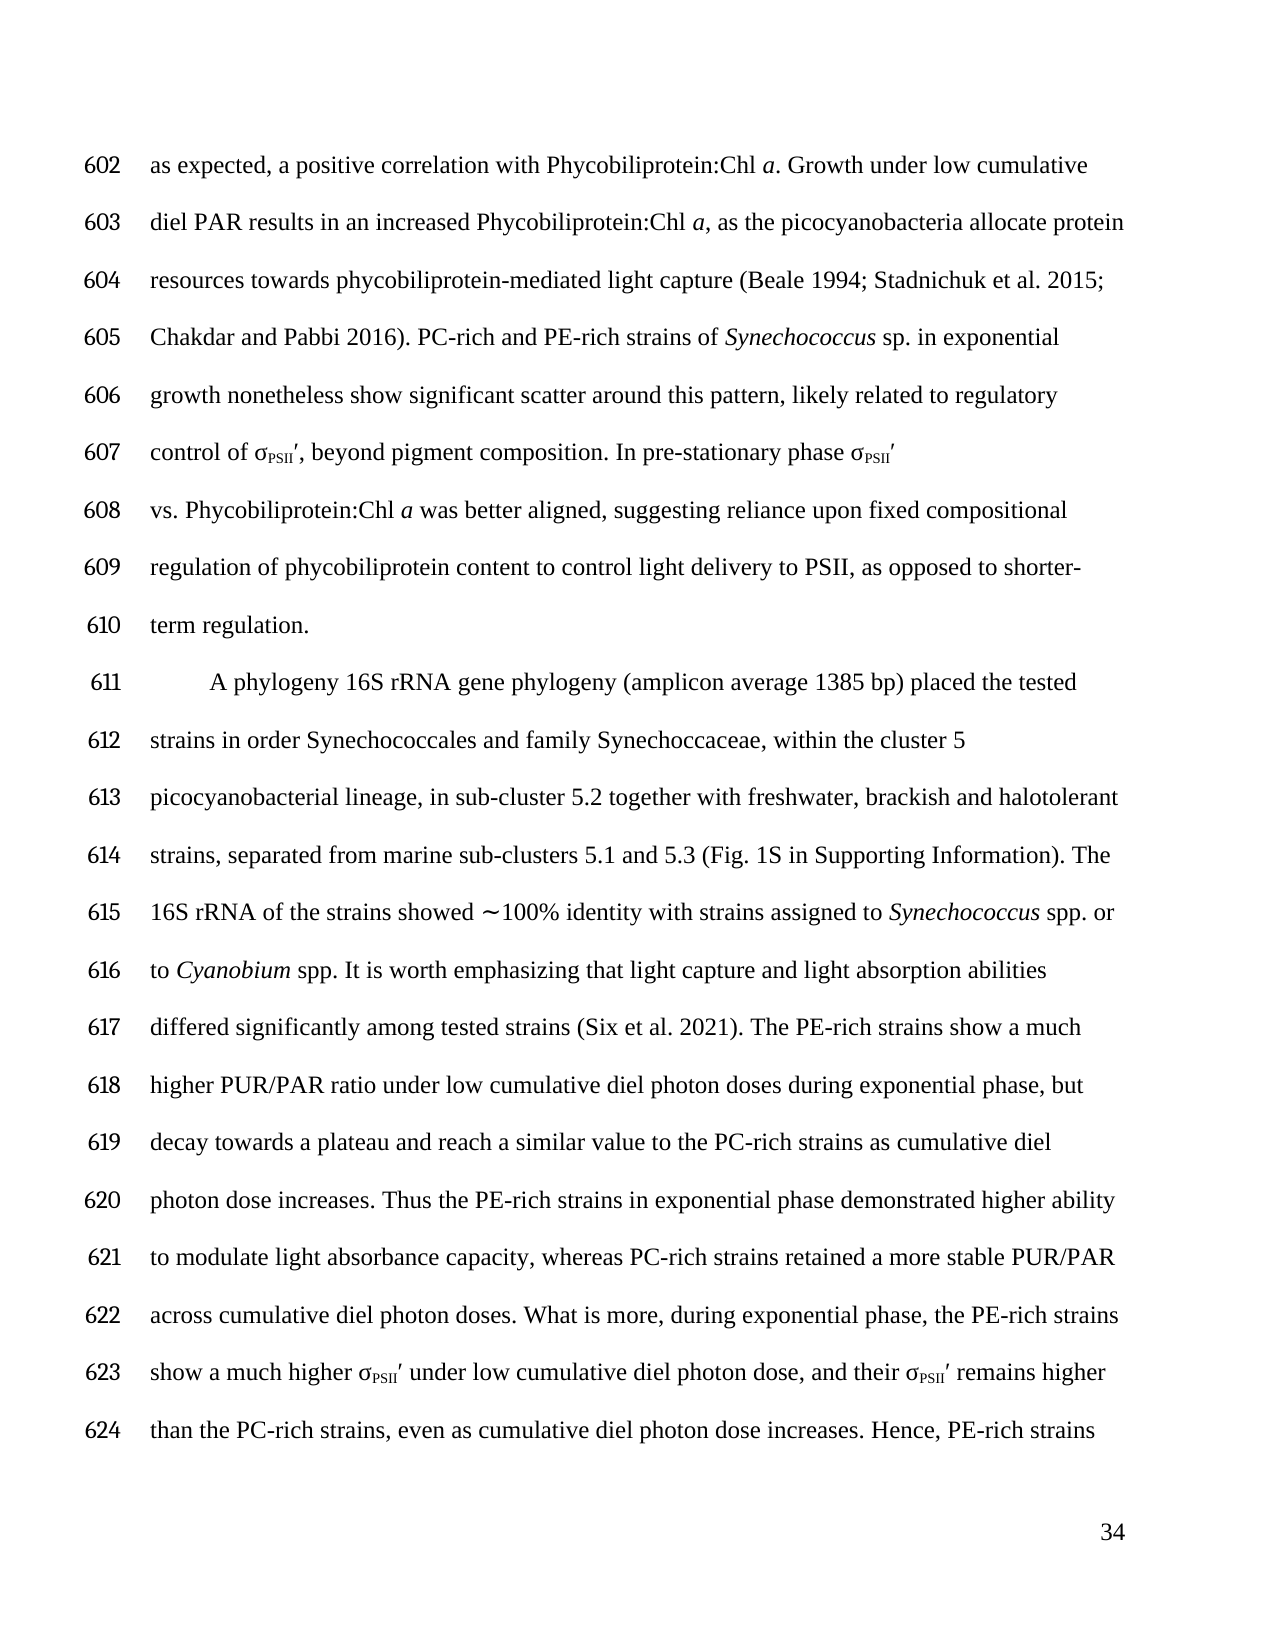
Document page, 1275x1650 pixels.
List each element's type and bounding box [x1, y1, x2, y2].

text [150, 667, 1125, 1444]
text [150, 150, 1125, 639]
